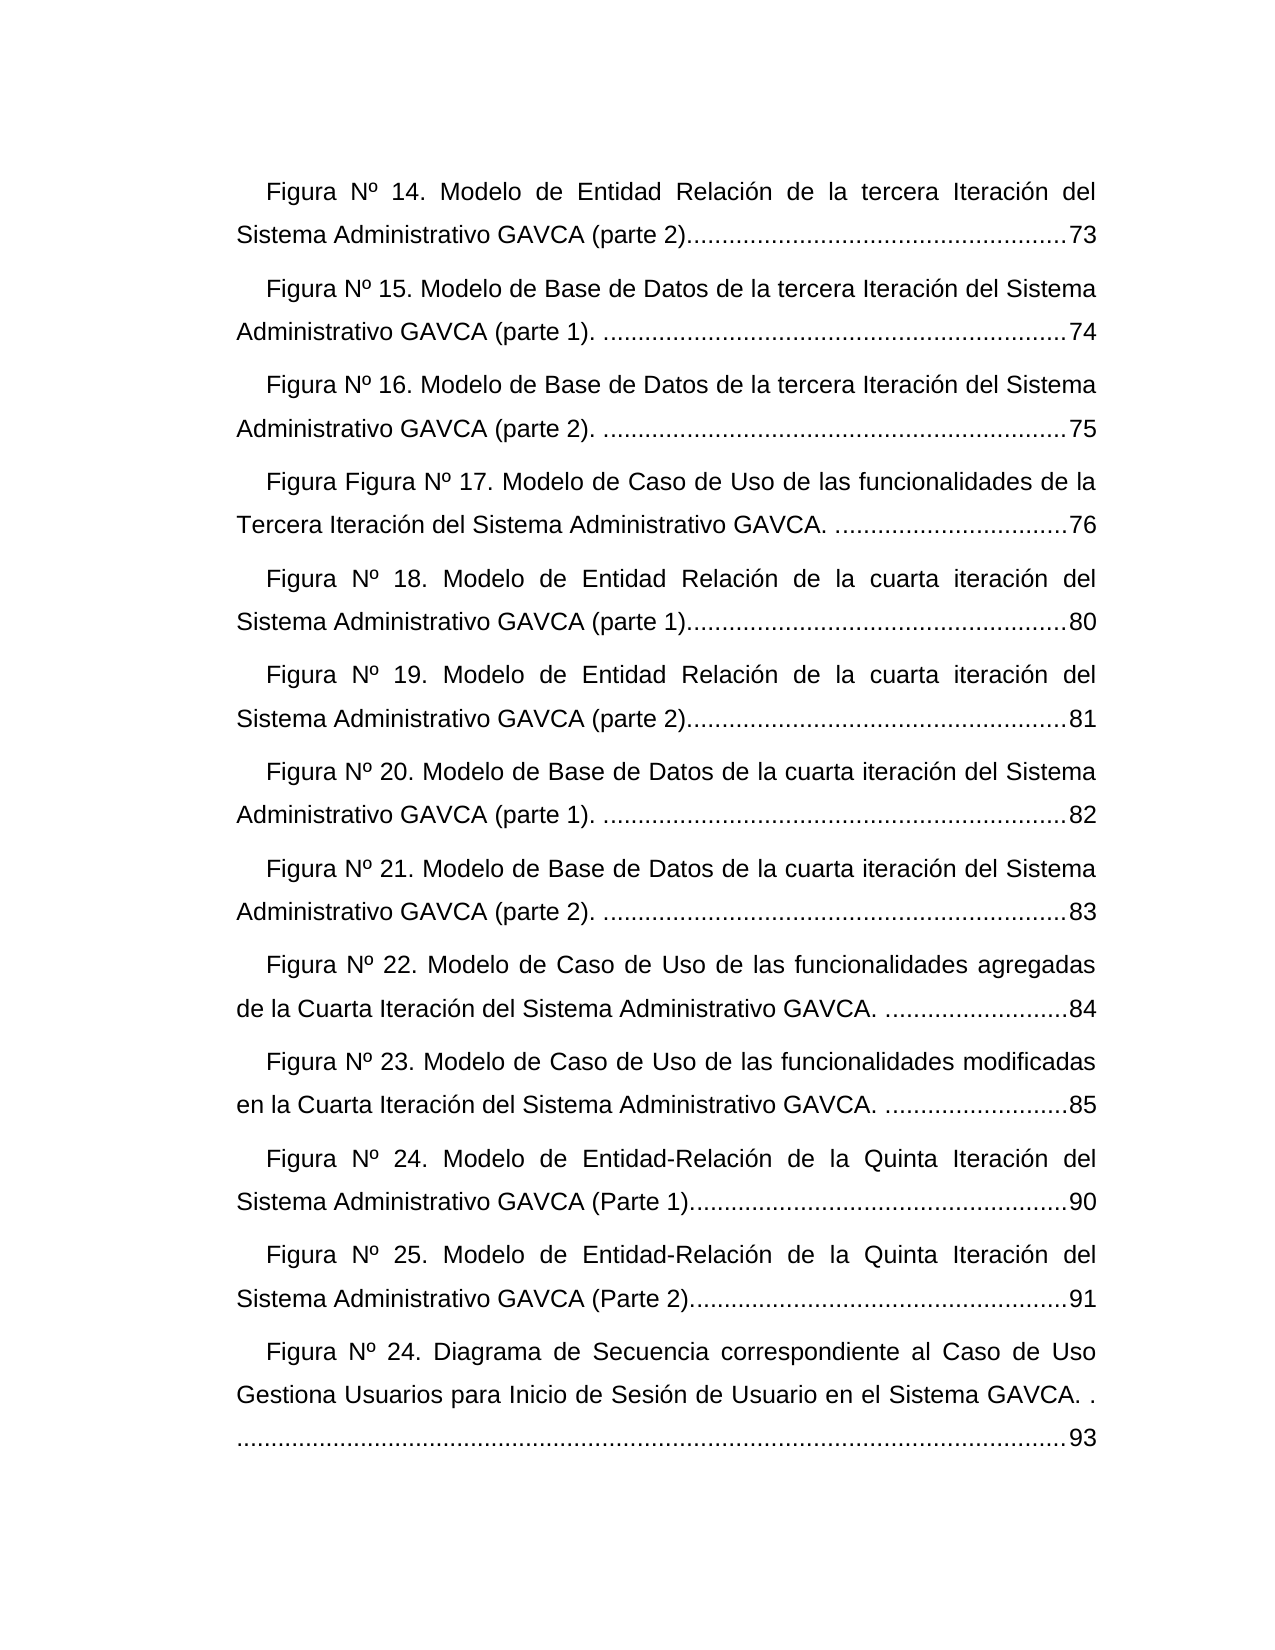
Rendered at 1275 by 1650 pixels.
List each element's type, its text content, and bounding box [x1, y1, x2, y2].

text Figura Nº 16. Modelo de Base de Datos de la tercera Iteración del Sistema Administrativo GAVCA (parte 2). . 75 [236, 371, 1098, 442]
text Figura Nº 22. Modelo de Caso de Uso de las funcionalidades agregadas de la Cuarta Iteración del Sistema Administrativo GAVCA. . 84 [236, 951, 1098, 1022]
text Figura Nº 18. Modelo de Entidad Relación de la cuarta iteración del Sistema Administrativo GAVCA (parte 1). 80 [236, 564, 1098, 636]
text Figura Nº 14. Modelo de Entidad Relación de la tercera Iteración del Sistema Administrativo GAVCA (parte 2). 73 [236, 177, 1098, 249]
text Figura Nº 24. Diagrama de Secuencia correspondiente al Caso de Uso Gestiona Usuarios para Inicio de Sesión de Usuario en el Sistema GAVCA. . 93 [236, 1337, 1098, 1452]
text Figura Nº 15. Modelo de Base de Datos de la tercera Iteración del Sistema Administrativo GAVCA (parte 1). . 74 [236, 274, 1098, 346]
text Figura Figura Nº 17. Modelo de Caso de Uso de las funcionalidades de la Tercera Iteración del Sistema Administrativo GAVCA. . 76 [236, 467, 1098, 539]
text Figura Nº 24. Modelo de Entidad-Relación de la Quinta Iteración del Sistema Administrativo GAVCA (Parte 1). 90 [236, 1144, 1098, 1216]
text Figura Nº 23. Modelo de Caso de Uso de las funcionalidades modificadas en la Cuarta Iteración del Sistema Administrativo GAVCA. . 85 [236, 1047, 1098, 1119]
text Figura Nº 20. Modelo de Base de Datos de la cuarta iteración del Sistema Administrativo GAVCA (parte 1). . 82 [236, 757, 1098, 829]
text Figura Nº 21. Modelo de Base de Datos de la cuarta iteración del Sistema Administrativo GAVCA (parte 2). . 83 [236, 854, 1098, 926]
text Figura Nº 25. Modelo de Entidad-Relación de la Quinta Iteración del Sistema Administrativo GAVCA (Parte 2). 91 [236, 1241, 1098, 1312]
text Figura Nº 19. Modelo de Entidad Relación de la cuarta iteración del Sistema Administrativo GAVCA (parte 2). 81 [236, 661, 1098, 732]
